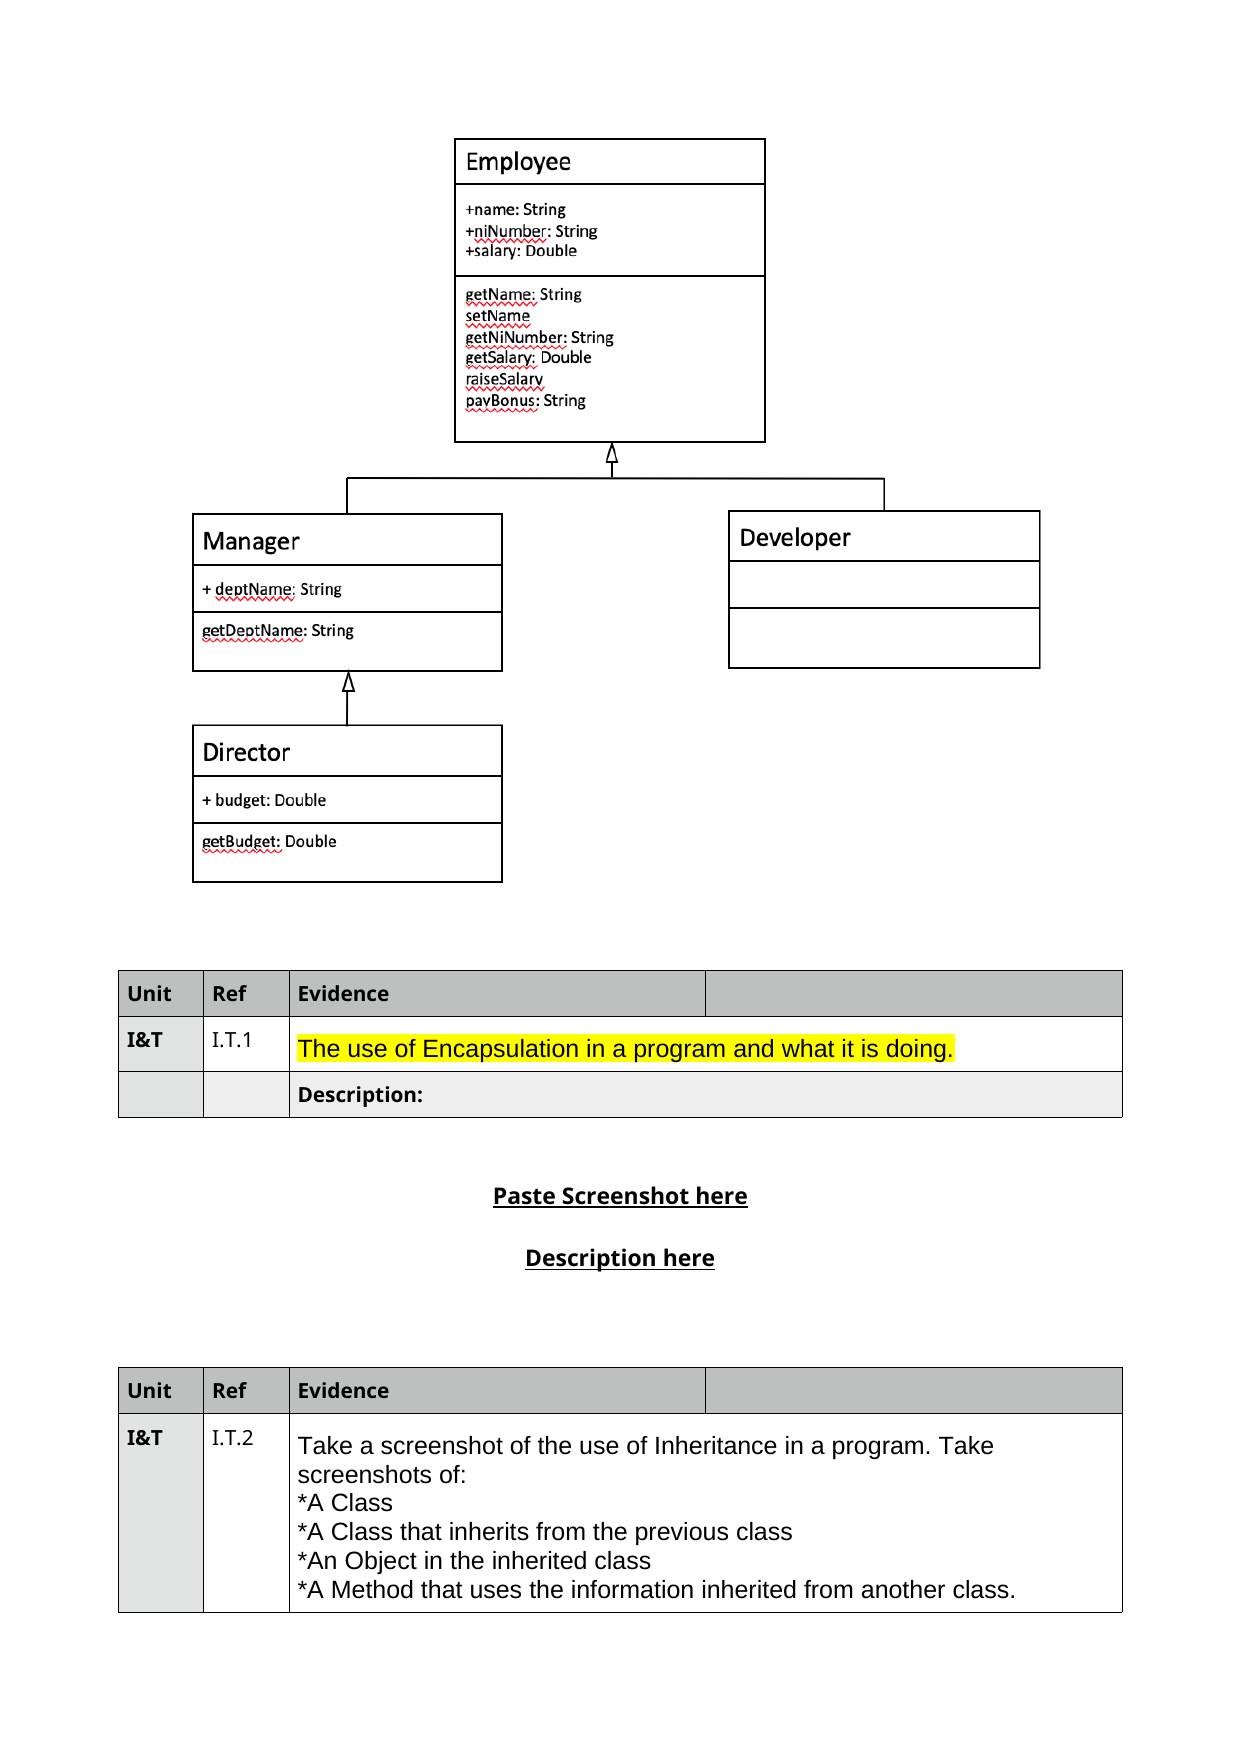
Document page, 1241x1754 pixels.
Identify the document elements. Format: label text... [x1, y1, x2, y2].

text Paste Screenshot here [118, 1180, 1122, 1211]
table_cell I&T [119, 1017, 203, 1071]
table_cell [204, 1072, 289, 1117]
picture [118, 118, 1123, 908]
table_cell Take a screenshot of the use of Inheritance in a program. Take screenshots of: *A Class *A Class that inherits from the previous class *An Object in the inherited class *A Method that uses the information inherited from another class. [290, 1414, 1122, 1612]
text Description here [118, 1242, 1122, 1273]
table_cell I&T [119, 1414, 203, 1612]
table_header Unit [119, 971, 203, 1016]
table_header Evidence [290, 1368, 705, 1413]
table_header Evidence [290, 971, 705, 1016]
table_header Ref [204, 971, 289, 1016]
table_header Ref [204, 1368, 289, 1413]
table_cell The use of Encapsulation in a program and what it is doing. [290, 1017, 1122, 1071]
table_header Unit [119, 1368, 203, 1413]
table_header [706, 971, 1122, 1016]
table_cell I.T.2 [204, 1414, 289, 1612]
table_cell [119, 1072, 203, 1117]
table_cell Description: [290, 1072, 1122, 1117]
table_cell I.T.1 [204, 1017, 289, 1071]
table_header [706, 1368, 1122, 1413]
